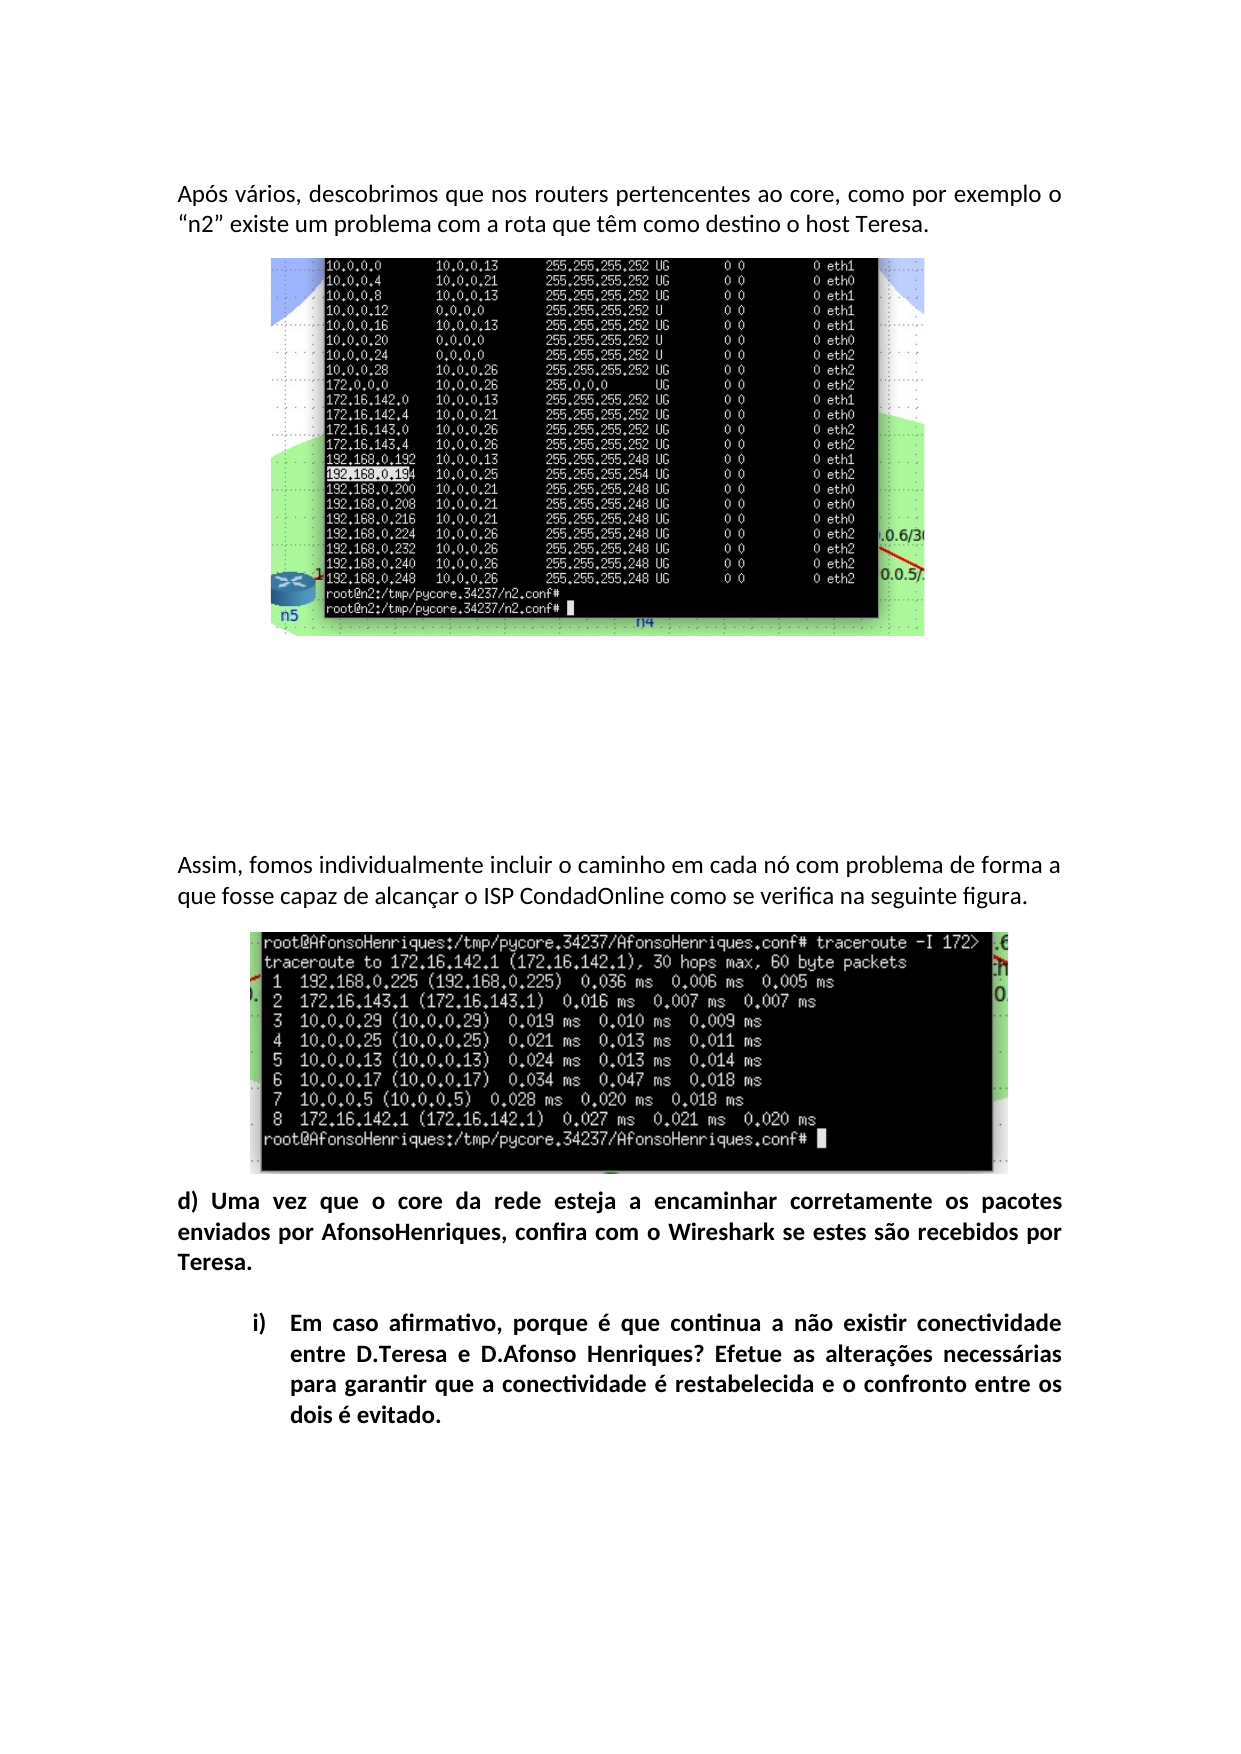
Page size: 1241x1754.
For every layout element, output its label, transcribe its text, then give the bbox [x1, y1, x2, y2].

picture [250, 932, 1009, 1174]
text d) Uma vez que o core da rede esteja a encaminhar corretamente os pacotes enviados por AfonsoHenriques, confira com o Wireshark se estes são recebidos por Teresa. [177, 1185, 1063, 1277]
list Em caso afirmativo, porque é que continua a não existir conectividade entre D.Teresa e D.Afonso Henriques? Efetue as alterações necessárias para garantir que a conectividade é restabelecida e o confronto entre os dois é evitado. [252, 1307, 1063, 1429]
text Após vários, descobrimos que nos routers pertencentes ao core, como por exemplo o “n2” existe um problema com a rota que têm como destino o host Teresa. [177, 178, 1063, 239]
picture [270, 258, 925, 636]
text Assim, fomos individualmente incluir o caminho em cada nó com problema de forma a que fosse capaz de alcançar o ISP CondadOnline como se verifica na seguinte figura. [177, 849, 1063, 911]
